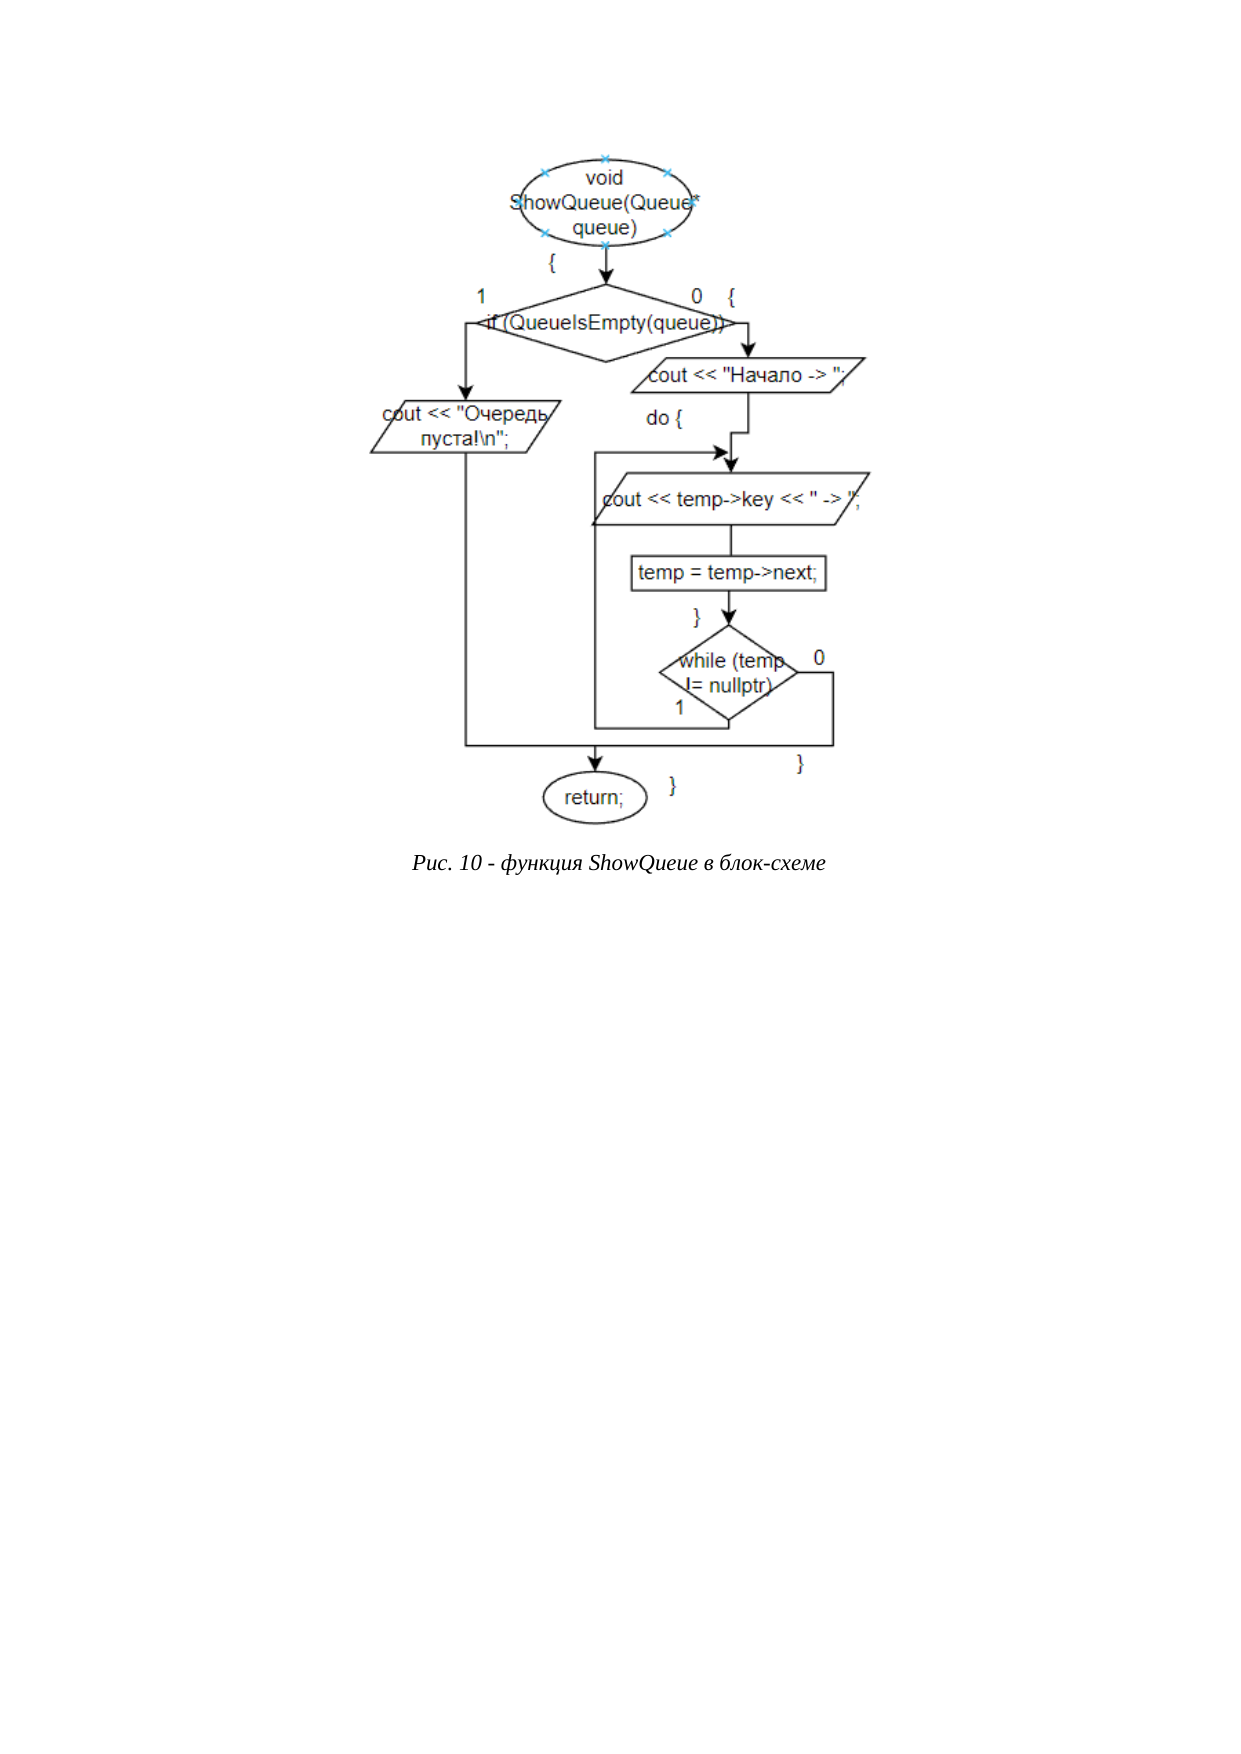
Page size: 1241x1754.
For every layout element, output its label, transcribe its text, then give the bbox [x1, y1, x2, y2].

text Рис. 10 - функция ShowQueue в блок-схеме [150, 849, 1090, 875]
picture [368, 150, 873, 832]
